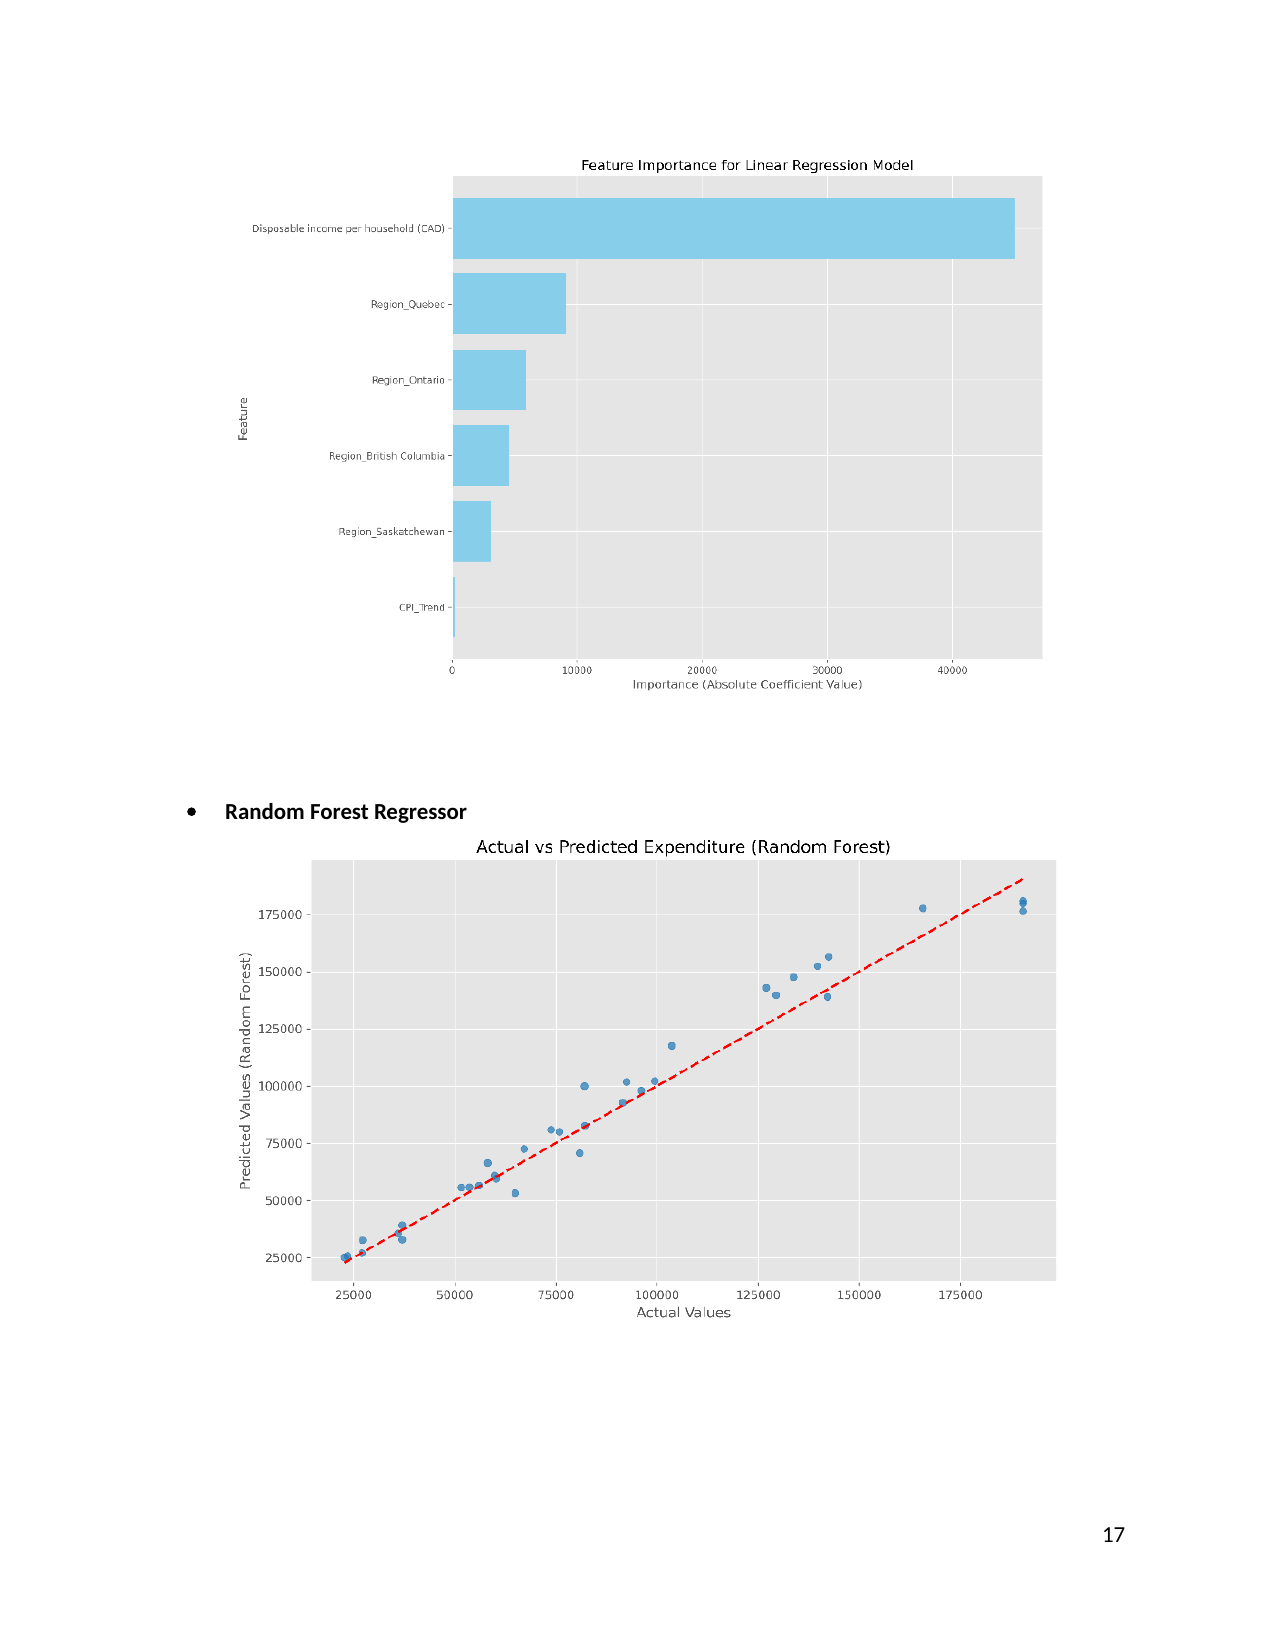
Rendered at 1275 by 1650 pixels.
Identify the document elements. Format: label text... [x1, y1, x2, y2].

list Random Forest Regressor [187, 797, 1125, 826]
picture [225, 827, 1069, 1334]
picture [225, 150, 1053, 702]
